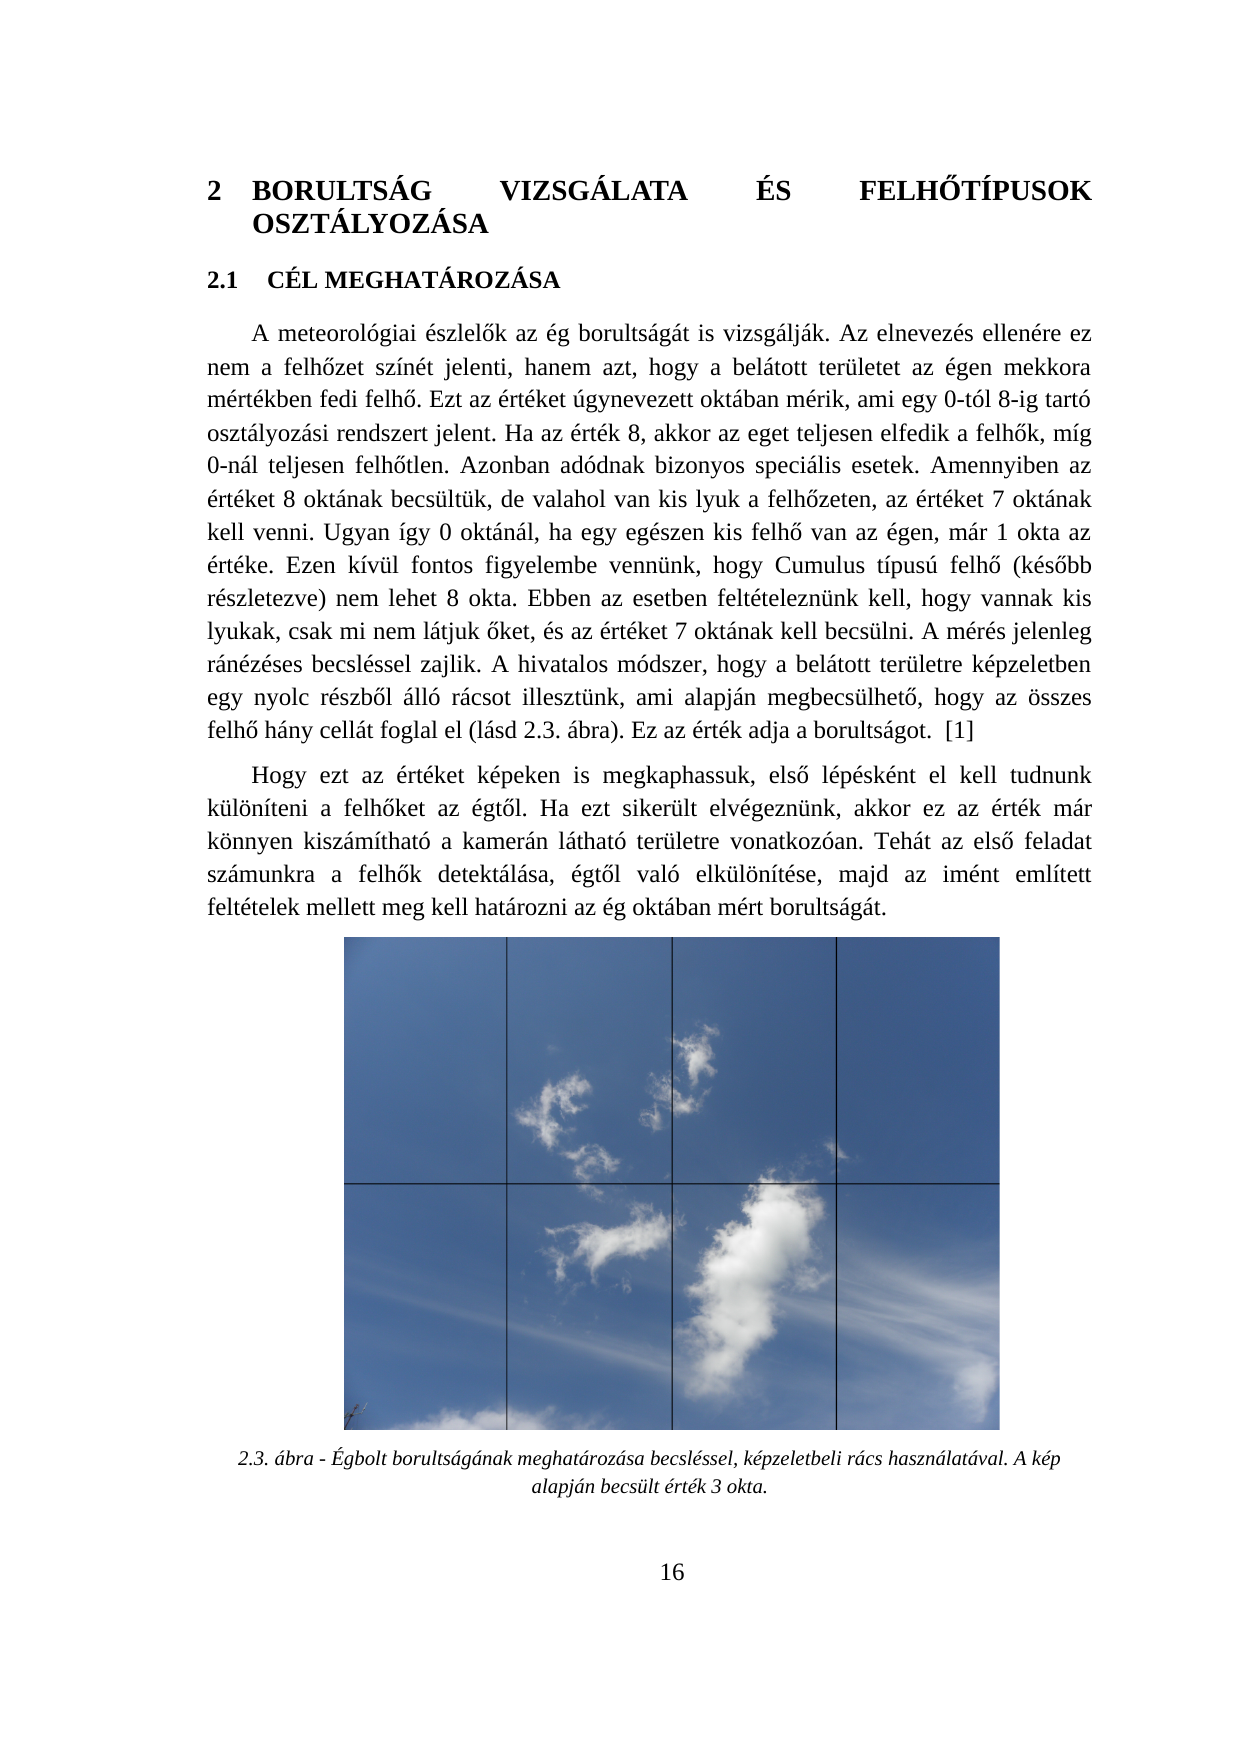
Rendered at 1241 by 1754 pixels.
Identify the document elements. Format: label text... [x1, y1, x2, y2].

subtitle Cél meghatározása [207, 265, 1092, 293]
text Hogy ezt az értéket képeken is megkaphassuk, első lépésként el kell tudnunk különíteni a felhőket az égtől. Ha ezt sikerült elvégeznünk, akkor ez az érték már könnyen kiszámítható a kamerán látható területre vonatkozóan. Tehát az első feladat számunkra a felhők detektálása, égtől való elkülönítése, majd az imént említett feltételek mellett meg kell határozni az ég oktában mért borultságát. [207, 760, 1092, 921]
picture [344, 937, 1000, 1430]
subtitle Borultság vizsgálata és felhőtípusok osztályozása [207, 173, 1092, 240]
